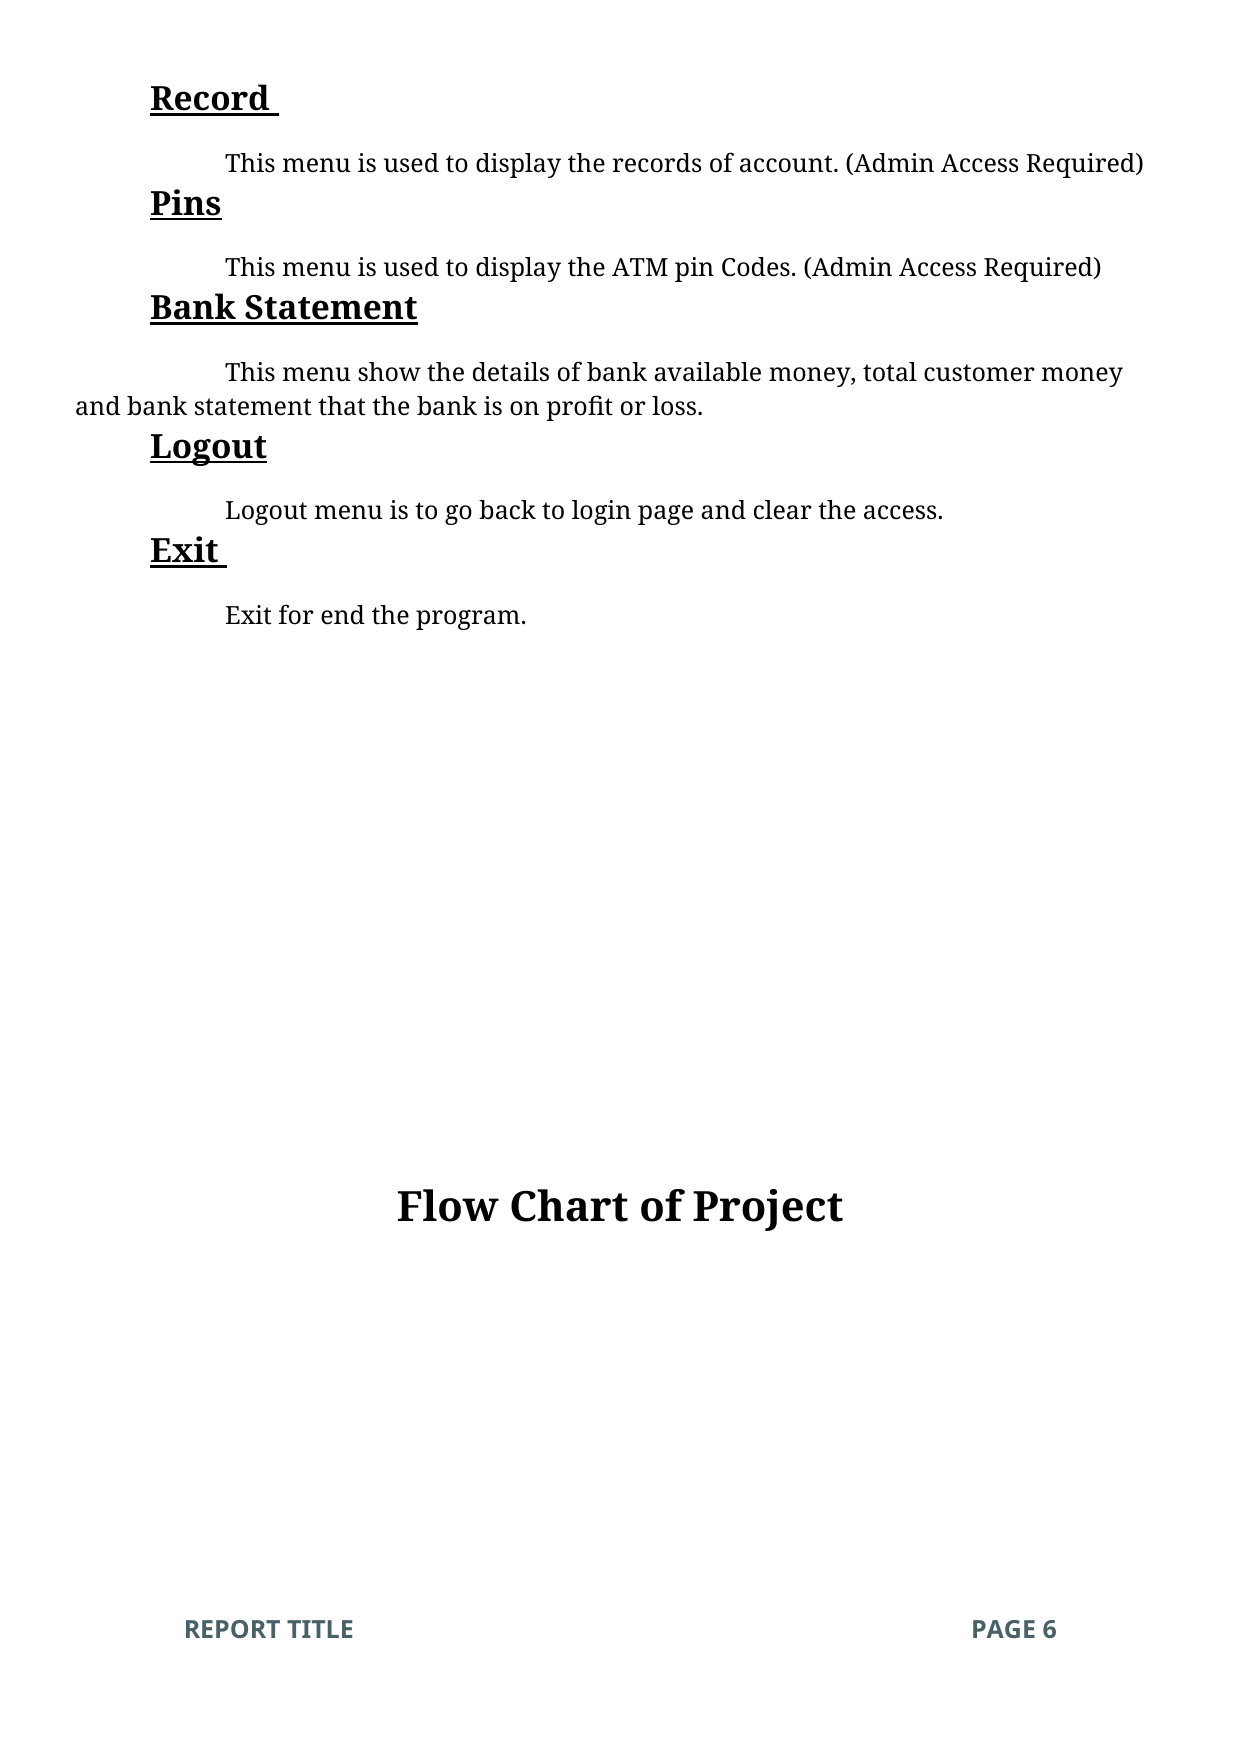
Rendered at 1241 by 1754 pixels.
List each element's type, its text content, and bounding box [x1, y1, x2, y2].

text This menu is used to display the records of account. (Admin Access Required) [75, 145, 1165, 179]
subtitle Record [75, 75, 1165, 120]
text Exit for end the program. [75, 597, 1165, 631]
subtitle Exit [75, 527, 1165, 572]
text This menu is used to display the ATM pin Codes. (Admin Access Required) [75, 250, 1165, 284]
subtitle Logout [75, 422, 1165, 468]
text Logout menu is to go back to login page and clear the access. [75, 493, 1165, 527]
subtitle Bank Statement [75, 284, 1165, 329]
subtitle Pins [75, 179, 1165, 225]
subtitle Flow Chart of Project [75, 1176, 1165, 1233]
text This menu show the details of bank available money, total customer money and bank statement that the bank is on profit or loss. [75, 354, 1165, 422]
